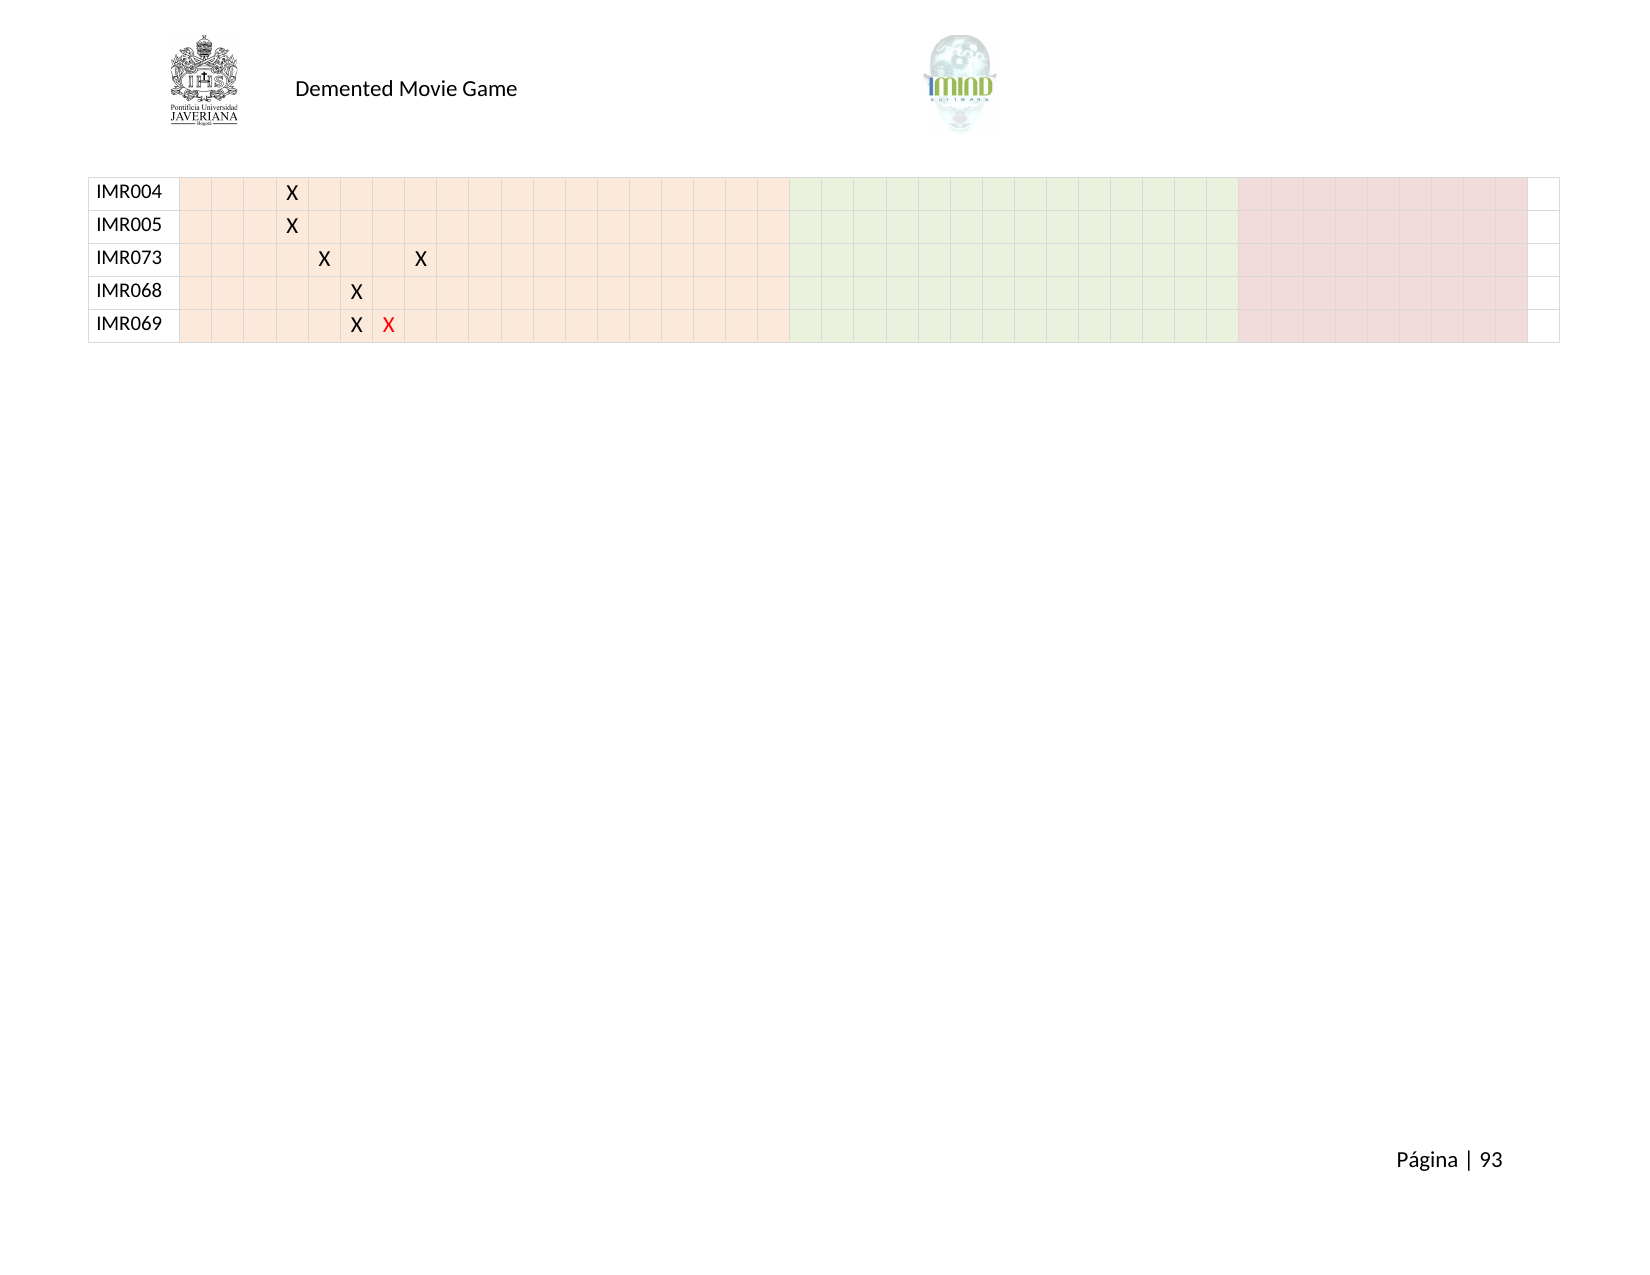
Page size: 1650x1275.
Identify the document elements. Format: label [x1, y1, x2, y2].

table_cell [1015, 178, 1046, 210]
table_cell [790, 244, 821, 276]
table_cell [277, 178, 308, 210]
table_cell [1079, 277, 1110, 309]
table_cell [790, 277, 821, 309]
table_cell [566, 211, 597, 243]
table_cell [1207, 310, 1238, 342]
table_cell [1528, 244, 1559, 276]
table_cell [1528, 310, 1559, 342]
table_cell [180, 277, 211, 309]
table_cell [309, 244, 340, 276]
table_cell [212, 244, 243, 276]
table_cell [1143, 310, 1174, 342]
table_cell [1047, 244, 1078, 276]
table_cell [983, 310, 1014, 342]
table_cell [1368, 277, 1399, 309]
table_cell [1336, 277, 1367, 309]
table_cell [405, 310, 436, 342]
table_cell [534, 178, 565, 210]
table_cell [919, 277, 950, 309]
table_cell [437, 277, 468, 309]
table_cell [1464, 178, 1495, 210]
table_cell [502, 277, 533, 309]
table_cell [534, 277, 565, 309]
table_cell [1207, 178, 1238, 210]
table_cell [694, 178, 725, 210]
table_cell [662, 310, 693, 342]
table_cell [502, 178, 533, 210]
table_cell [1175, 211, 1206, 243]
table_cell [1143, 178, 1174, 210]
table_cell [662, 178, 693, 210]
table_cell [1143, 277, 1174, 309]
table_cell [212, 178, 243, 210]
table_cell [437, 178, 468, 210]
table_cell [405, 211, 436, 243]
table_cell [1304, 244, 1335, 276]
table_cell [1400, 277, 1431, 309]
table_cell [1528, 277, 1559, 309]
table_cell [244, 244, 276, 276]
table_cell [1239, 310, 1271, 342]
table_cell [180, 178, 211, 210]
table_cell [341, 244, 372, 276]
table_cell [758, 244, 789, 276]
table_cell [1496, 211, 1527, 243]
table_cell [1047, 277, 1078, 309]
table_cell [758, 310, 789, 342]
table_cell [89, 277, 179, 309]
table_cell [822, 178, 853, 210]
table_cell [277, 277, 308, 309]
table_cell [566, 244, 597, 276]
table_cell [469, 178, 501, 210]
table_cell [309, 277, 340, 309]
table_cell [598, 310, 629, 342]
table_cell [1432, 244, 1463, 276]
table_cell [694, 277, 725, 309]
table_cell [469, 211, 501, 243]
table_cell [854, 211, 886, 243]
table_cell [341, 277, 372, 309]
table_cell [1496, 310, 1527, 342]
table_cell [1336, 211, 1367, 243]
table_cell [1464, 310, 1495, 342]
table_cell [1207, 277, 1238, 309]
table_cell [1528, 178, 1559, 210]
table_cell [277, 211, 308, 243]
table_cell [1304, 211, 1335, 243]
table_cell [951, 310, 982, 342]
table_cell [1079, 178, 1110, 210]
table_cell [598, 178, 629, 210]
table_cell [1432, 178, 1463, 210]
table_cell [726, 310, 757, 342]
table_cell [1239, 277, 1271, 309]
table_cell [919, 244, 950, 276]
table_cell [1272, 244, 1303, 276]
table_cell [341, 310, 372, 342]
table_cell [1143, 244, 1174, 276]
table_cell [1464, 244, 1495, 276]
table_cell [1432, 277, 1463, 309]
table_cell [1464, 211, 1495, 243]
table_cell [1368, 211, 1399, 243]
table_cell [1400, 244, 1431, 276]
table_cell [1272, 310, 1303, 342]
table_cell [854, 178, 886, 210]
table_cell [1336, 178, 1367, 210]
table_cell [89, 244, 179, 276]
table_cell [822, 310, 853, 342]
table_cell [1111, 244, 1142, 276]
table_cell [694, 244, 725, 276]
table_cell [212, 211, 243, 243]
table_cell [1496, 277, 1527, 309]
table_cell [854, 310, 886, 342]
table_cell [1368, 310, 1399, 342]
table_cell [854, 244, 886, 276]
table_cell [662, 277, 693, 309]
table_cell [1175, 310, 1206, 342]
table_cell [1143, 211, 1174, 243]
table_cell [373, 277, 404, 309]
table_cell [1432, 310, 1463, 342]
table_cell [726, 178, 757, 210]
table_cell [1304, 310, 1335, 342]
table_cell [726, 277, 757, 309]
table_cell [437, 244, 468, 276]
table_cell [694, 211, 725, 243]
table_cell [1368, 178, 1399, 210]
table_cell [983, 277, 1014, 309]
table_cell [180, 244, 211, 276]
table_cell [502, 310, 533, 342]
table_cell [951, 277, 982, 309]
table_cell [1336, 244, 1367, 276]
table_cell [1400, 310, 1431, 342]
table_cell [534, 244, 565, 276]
picture [170, 35, 238, 126]
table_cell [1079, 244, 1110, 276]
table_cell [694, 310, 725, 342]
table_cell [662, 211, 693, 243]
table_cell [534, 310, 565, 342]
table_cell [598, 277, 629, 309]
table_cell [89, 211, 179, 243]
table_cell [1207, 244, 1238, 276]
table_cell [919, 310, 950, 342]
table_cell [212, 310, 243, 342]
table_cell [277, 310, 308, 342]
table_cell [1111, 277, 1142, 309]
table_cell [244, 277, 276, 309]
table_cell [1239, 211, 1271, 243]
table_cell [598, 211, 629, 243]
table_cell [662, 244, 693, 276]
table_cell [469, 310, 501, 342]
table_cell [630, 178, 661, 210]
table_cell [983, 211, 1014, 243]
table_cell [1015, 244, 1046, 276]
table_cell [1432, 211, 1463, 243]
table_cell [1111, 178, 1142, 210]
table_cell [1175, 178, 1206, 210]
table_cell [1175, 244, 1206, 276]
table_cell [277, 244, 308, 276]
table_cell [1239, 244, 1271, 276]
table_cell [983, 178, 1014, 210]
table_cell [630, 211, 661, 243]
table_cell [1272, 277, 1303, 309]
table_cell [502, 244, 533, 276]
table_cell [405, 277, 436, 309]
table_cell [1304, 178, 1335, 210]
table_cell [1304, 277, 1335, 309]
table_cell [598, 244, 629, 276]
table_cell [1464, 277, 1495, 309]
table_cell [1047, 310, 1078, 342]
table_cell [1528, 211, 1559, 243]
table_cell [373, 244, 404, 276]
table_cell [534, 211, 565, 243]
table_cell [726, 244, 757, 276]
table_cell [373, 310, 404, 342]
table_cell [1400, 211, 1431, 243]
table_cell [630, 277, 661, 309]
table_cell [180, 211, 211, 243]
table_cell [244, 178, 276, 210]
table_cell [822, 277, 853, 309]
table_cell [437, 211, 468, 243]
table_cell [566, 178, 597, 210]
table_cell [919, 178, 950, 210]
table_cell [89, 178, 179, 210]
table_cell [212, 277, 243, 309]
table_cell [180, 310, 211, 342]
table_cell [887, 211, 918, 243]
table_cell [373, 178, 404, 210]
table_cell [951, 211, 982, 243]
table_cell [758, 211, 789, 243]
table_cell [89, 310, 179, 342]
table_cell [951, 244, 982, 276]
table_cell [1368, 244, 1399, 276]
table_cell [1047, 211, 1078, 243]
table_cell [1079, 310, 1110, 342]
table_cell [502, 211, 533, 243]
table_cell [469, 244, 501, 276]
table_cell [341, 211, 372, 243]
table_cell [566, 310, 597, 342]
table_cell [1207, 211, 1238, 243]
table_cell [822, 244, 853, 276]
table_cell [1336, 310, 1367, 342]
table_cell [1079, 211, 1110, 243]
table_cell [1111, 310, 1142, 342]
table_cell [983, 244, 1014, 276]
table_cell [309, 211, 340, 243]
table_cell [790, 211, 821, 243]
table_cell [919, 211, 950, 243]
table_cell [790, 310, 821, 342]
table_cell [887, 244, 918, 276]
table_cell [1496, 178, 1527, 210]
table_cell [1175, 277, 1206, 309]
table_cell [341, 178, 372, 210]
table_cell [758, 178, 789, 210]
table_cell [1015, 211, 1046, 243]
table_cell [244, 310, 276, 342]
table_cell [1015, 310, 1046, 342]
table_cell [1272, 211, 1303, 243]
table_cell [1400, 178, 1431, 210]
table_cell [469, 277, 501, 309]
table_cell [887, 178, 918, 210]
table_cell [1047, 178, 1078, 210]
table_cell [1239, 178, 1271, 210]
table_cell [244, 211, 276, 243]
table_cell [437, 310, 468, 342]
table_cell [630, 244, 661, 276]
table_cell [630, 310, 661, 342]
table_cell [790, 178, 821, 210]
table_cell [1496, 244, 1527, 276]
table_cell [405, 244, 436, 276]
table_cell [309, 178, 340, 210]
picture [922, 35, 1003, 138]
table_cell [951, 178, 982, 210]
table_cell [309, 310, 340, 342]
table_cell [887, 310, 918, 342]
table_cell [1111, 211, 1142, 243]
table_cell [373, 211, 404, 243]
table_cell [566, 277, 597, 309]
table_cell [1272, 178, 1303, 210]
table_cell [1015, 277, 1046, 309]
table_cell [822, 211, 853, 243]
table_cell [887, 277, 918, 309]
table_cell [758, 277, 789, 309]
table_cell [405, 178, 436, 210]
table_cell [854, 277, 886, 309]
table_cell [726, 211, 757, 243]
